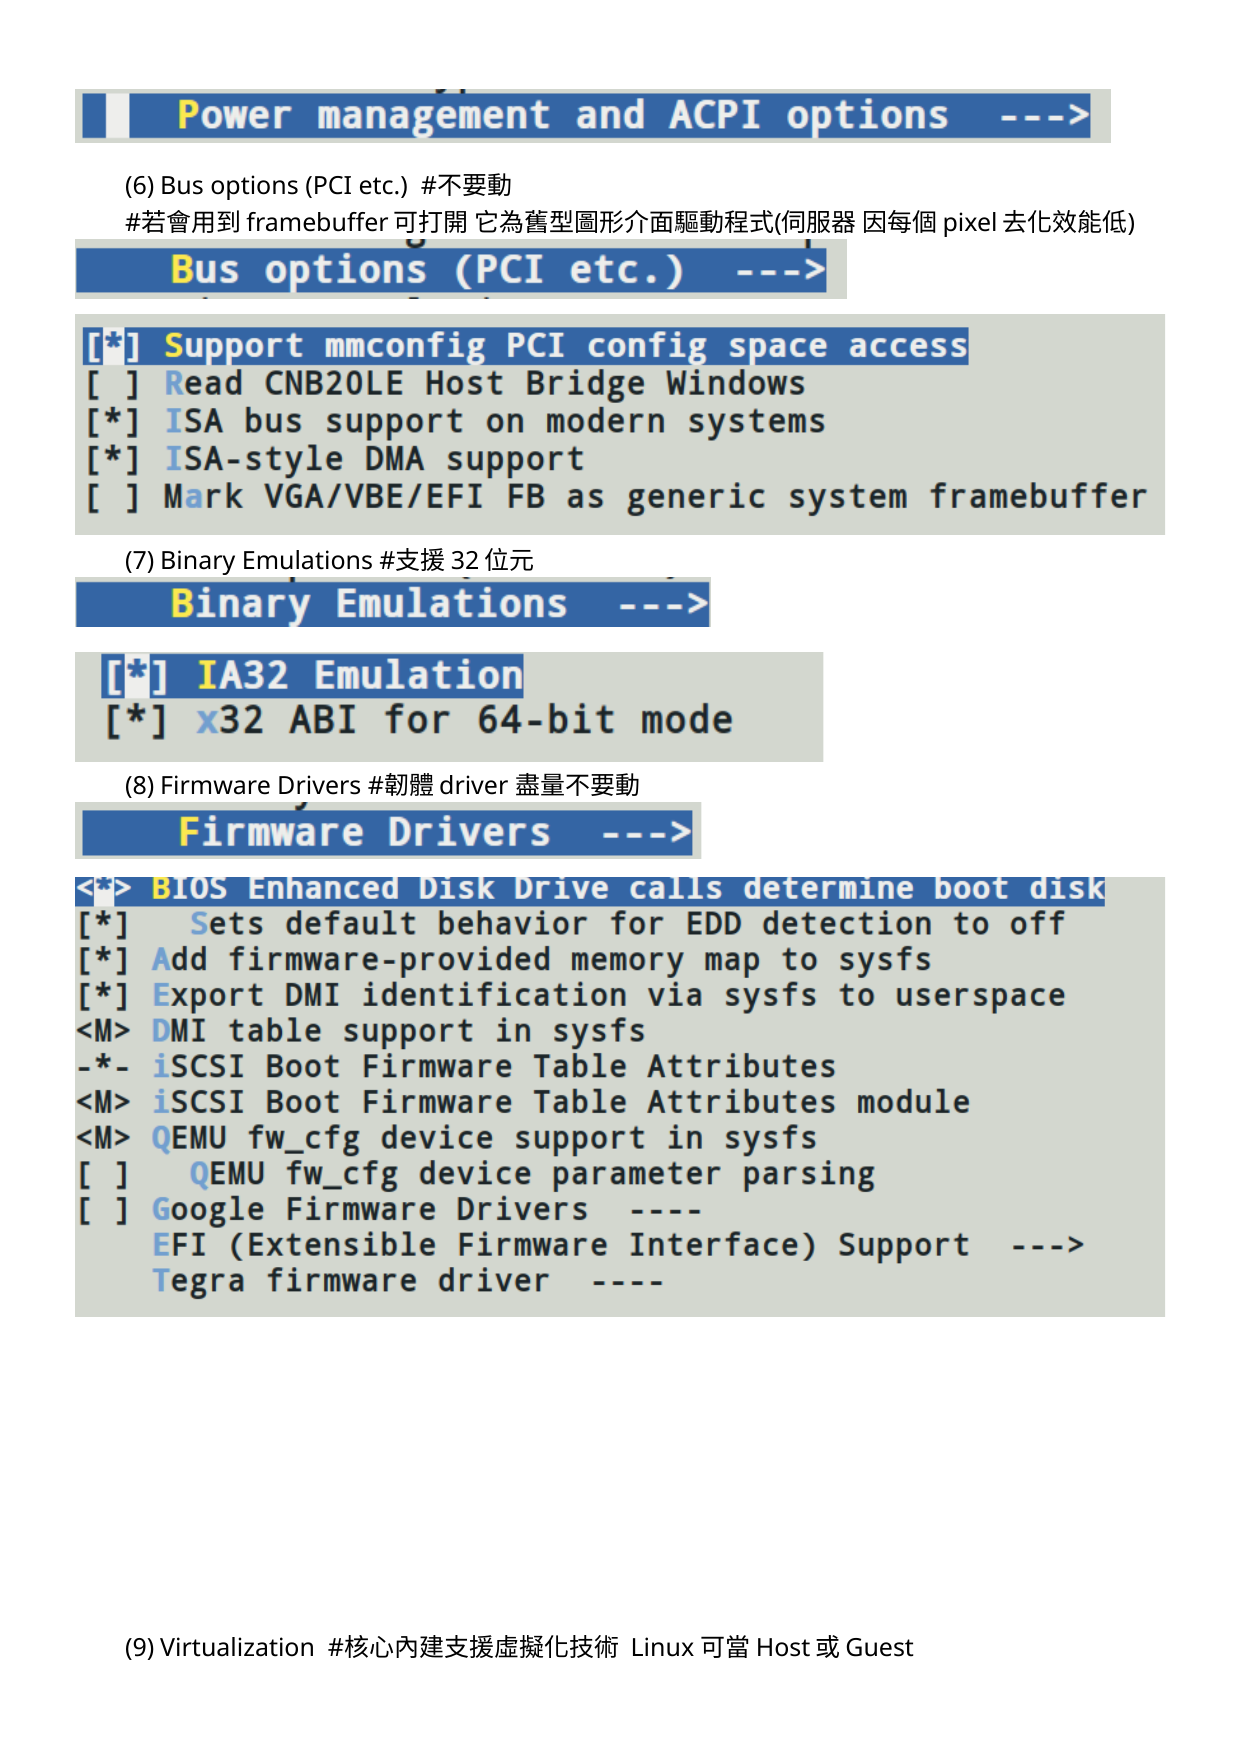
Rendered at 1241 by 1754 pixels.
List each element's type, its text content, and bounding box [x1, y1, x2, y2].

text (7) Binary Emulations #支援32位元 [75, 539, 1165, 577]
text (9) Virtualization #核心內建支援虛擬化技術 Linux 可當Host或Guest [75, 1627, 1165, 1664]
picture [75, 652, 824, 762]
text #若會用到framebuffer可打開 它為舊型圖形介面驅動程式(伺服器 因每個pixel去化效能低) [125, 202, 1165, 239]
picture [75, 802, 702, 859]
picture [75, 877, 1166, 1317]
picture [75, 577, 711, 627]
text (8) Firmware Drivers #韌體driver 盡量不要動 [75, 764, 1165, 802]
picture [75, 89, 1111, 143]
picture [75, 314, 1166, 535]
text (6) Bus options (PCI etc.) #不要動 [125, 164, 1165, 202]
picture [75, 239, 847, 299]
